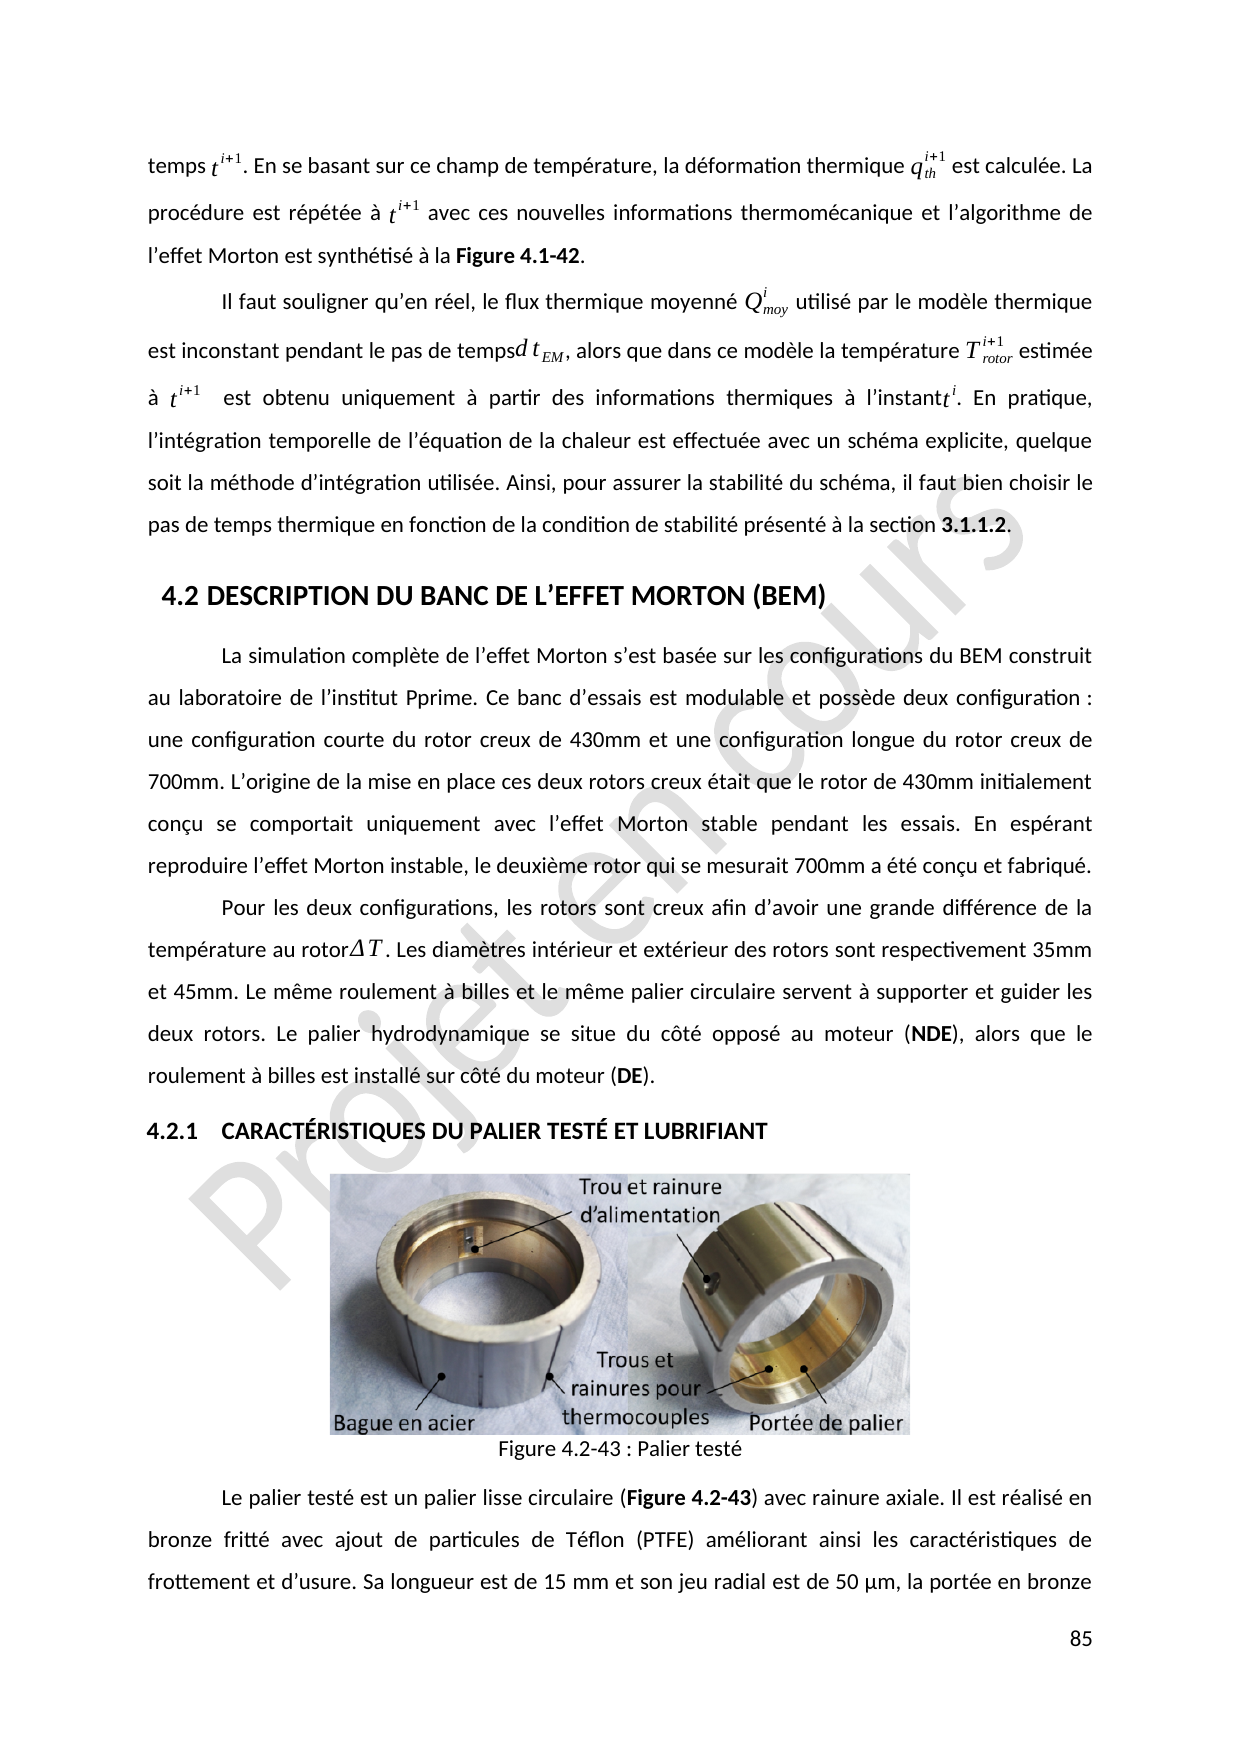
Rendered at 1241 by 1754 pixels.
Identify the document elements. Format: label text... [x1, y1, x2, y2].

text La simulation complète de l’effet Morton s’est basée sur les configurations du BEM construit au laboratoire de l’institut Pprime. Ce banc d’essais est modulable et possède deux configuration : une configuration courte du rotor creux de 430mm et une configuration longue du rotor creux de 700mm. L’origine de la mise en place ces deux rotors creux était que le rotor de 430mm initialement conçu se comportait uniquement avec l’effet Morton stable pendant les essais. En espérant reproduire l’effet Morton instable, le deuxième rotor qui se mesurait 700mm a été conçu et fabriqué. [148, 641, 1093, 879]
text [148, 1483, 1093, 1595]
text Pour les deux configurations, les rotors sont creux afin d’avoir une grande différence de la température au rotor. Les diamètres intérieur et extérieur des rotors sont respectivement 35mm et 45mm. Le même roulement à billes et le même palier circulaire servent à supporter et guider les deux rotors. Le palier hydrodynamique se situe du côté opposé au moteur (NDE), alors que le roulement à billes est installé sur côté du moteur (DE). [148, 893, 1093, 1089]
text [148, 148, 1093, 269]
picture [329, 1173, 911, 1435]
subtitle Description du Banc de l’Effet Morton (BEM) [161, 577, 1093, 613]
text Il faut souligner qu’en réel, le flux thermique moyenné utilisé par le modèle thermique est inconstant pendant le pas de temps, alors que dans ce modèle la température estimée à est obtenu uniquement à partir des informations thermiques à l’instant. En pratique, l’intégration temporelle de l’équation de la chaleur est effectuée avec un schéma explicite, quelque soit la méthode d’intégration utilisée. Ainsi, pour assurer la stabilité du schéma, il faut bien choisir le pas de temps thermique en fonction de la condition de stabilité présenté à la section 3.1.1.2. [148, 283, 1093, 538]
subtitle Caractéristiques du palier testé et lubrifiant [146, 1115, 1093, 1146]
